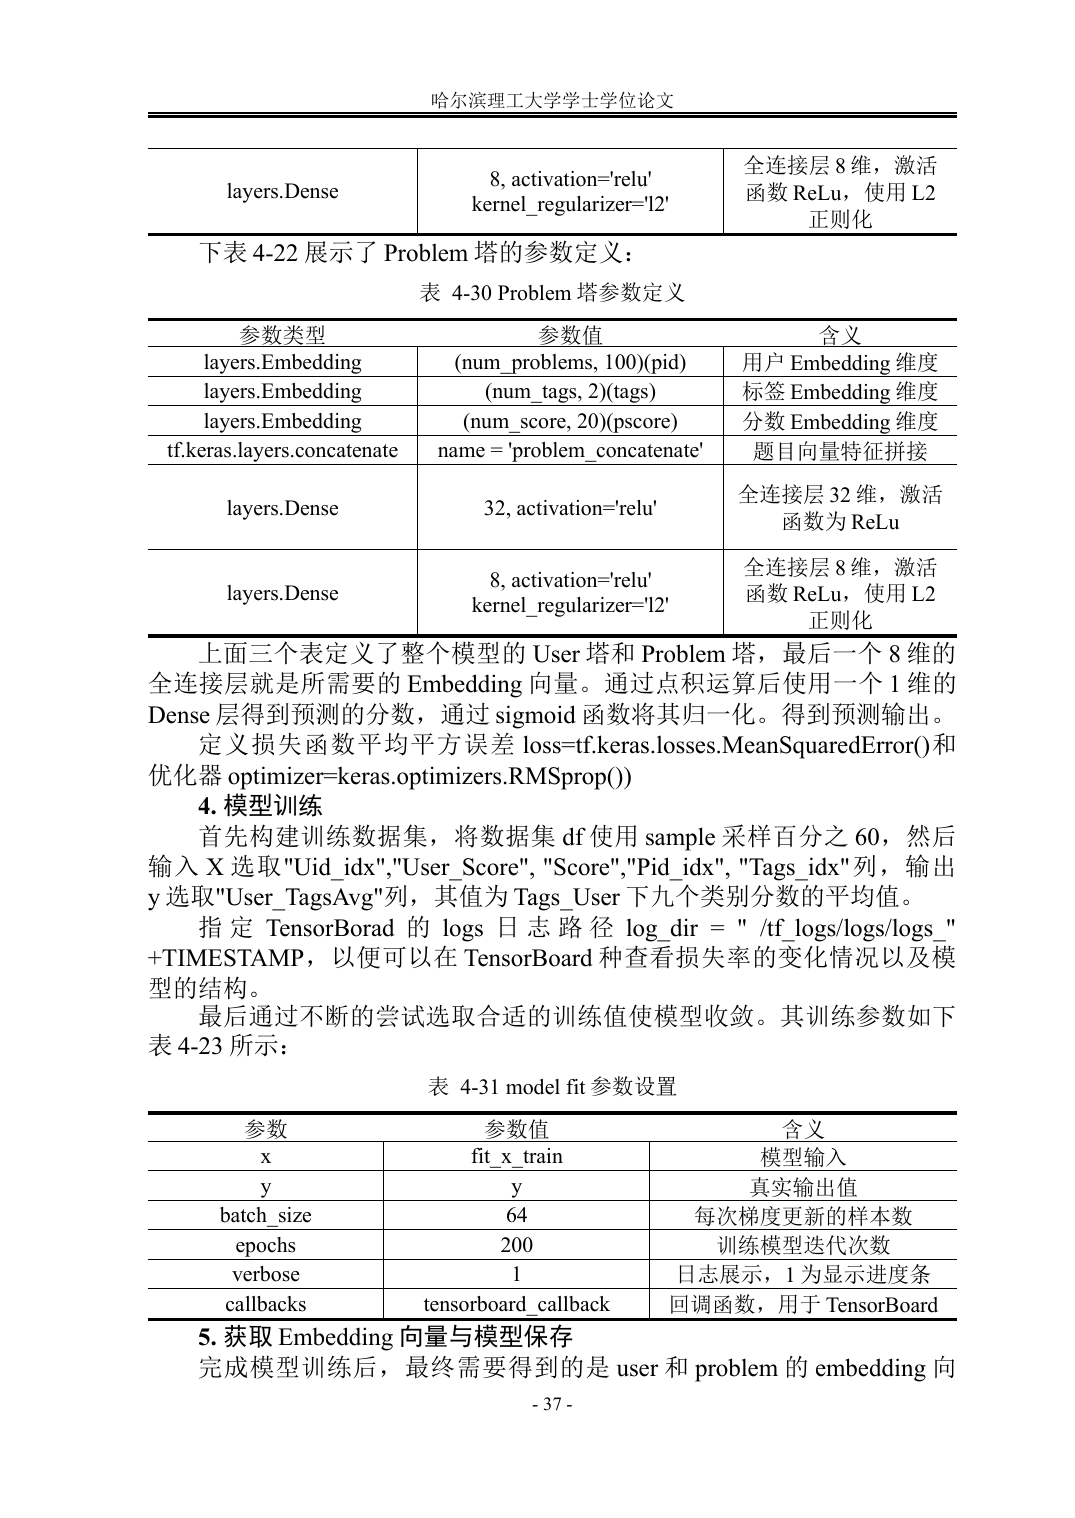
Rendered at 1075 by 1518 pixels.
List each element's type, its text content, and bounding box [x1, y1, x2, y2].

text 指定TensorBorad的logs日志路径log_dir = " /tf_logs/logs/logs_" +TIMESTAMP，以便可以在TensorBoard种查看损失率的变化情况以及模型的结构。 [148, 911, 957, 1001]
table_cell y [384, 1171, 649, 1200]
text 5. 获取Embedding向量与模型保存 [148, 1321, 957, 1351]
table_cell layers.Embedding [148, 406, 417, 435]
table_header 参数值 [417, 321, 723, 346]
table_cell 64 [384, 1201, 649, 1229]
table_cell 8, activation='relu' kernel_regularizer='l2' [418, 149, 723, 233]
table_cell 全连接层32维，激活函数为ReLu [724, 465, 957, 549]
table_cell 8, activation='relu' kernel_regularizer='l2' [418, 550, 723, 634]
table_cell layers.Embedding [148, 377, 417, 405]
table_header 参数类型 [148, 321, 417, 346]
table_cell (num_score, 20)(pscore) [418, 406, 723, 435]
table_cell name = 'problem_concatenate' [418, 436, 723, 464]
table_cell x [148, 1142, 383, 1170]
table_cell 200 [384, 1230, 649, 1259]
text 首先构建训练数据集，将数据集df使用sample采样百分之60，然后输入X选取"Uid_idx","User_Score", "Score","Pid_idx", "Tags_idx"列，输出y选取"User_TagsAvg"列，其值为Tags_User下九个类别分数的平均值。 [148, 820, 957, 911]
table_cell 分数Embedding维度 [724, 406, 957, 435]
table_cell 真实输出值 [650, 1171, 957, 1200]
table_cell verbose [148, 1260, 383, 1288]
text 最后通过不断的尝试选取合适的训练值使模型收敛。其训练参数如下表4-23所示： [148, 1001, 957, 1059]
table_cell 日志展示，1为显示进度条 [650, 1260, 957, 1288]
table_cell 标签Embedding维度 [724, 377, 957, 405]
table_header 含义 [724, 321, 957, 346]
table_cell 全连接层8维，激活函数ReLu，使用L2正则化 [724, 149, 957, 233]
text 上面三个表定义了整个模型的User塔和Problem塔，最后一个8维的全连接层就是所需要的Embedding向量。通过点积运算后使用一个1维的Dense层得到预测的分数，通过sigmoid函数将其归一化。得到预测输出。 [148, 638, 957, 729]
table_cell 1 [384, 1260, 649, 1288]
table_cell 题目向量特征拼接 [724, 436, 957, 464]
table_cell 模型输入 [650, 1142, 957, 1170]
table_cell layers.Dense [148, 465, 417, 549]
text 定义损失函数平均平方误差loss=tf.keras.losses.MeanSquaredError()和优化器optimizer=keras.optimizers.RMSprop()) [148, 729, 957, 789]
table_header 含义 [650, 1115, 957, 1141]
table_header 参数 [148, 1115, 384, 1141]
table_cell 训练模型迭代次数 [650, 1230, 957, 1259]
table_cell 全连接层8维，激活函数ReLu，使用L2正则化 [724, 550, 957, 634]
text 4. 模型训练 [148, 789, 957, 820]
table_cell epochs [148, 1230, 383, 1259]
table_cell 用户Embedding维度 [724, 347, 957, 376]
table_cell batch_size [148, 1201, 383, 1229]
table_cell layers.Dense [148, 550, 417, 634]
table_cell tensorboard_callback [384, 1289, 649, 1318]
table_cell (num_tags, 2)(tags) [418, 377, 723, 405]
table_header 参数值 [384, 1115, 650, 1141]
table_cell 每次梯度更新的样本数 [650, 1201, 957, 1229]
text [148, 1351, 957, 1382]
table_cell layers.Dense [148, 149, 417, 233]
table_cell y [148, 1171, 383, 1200]
table_cell layers.Embedding [148, 347, 417, 376]
table_cell fit_x_train [384, 1142, 649, 1170]
table_cell 回调函数，用于TensorBoard [650, 1289, 957, 1318]
table_cell tf.keras.layers.concatenate [148, 436, 417, 464]
table_cell callbacks [148, 1289, 383, 1318]
table_cell 32, activation='relu' [418, 465, 723, 549]
text 下表4-22展示了Problem塔的参数定义： [148, 236, 957, 266]
table_cell (num_problems, 100)(pid) [418, 347, 723, 376]
